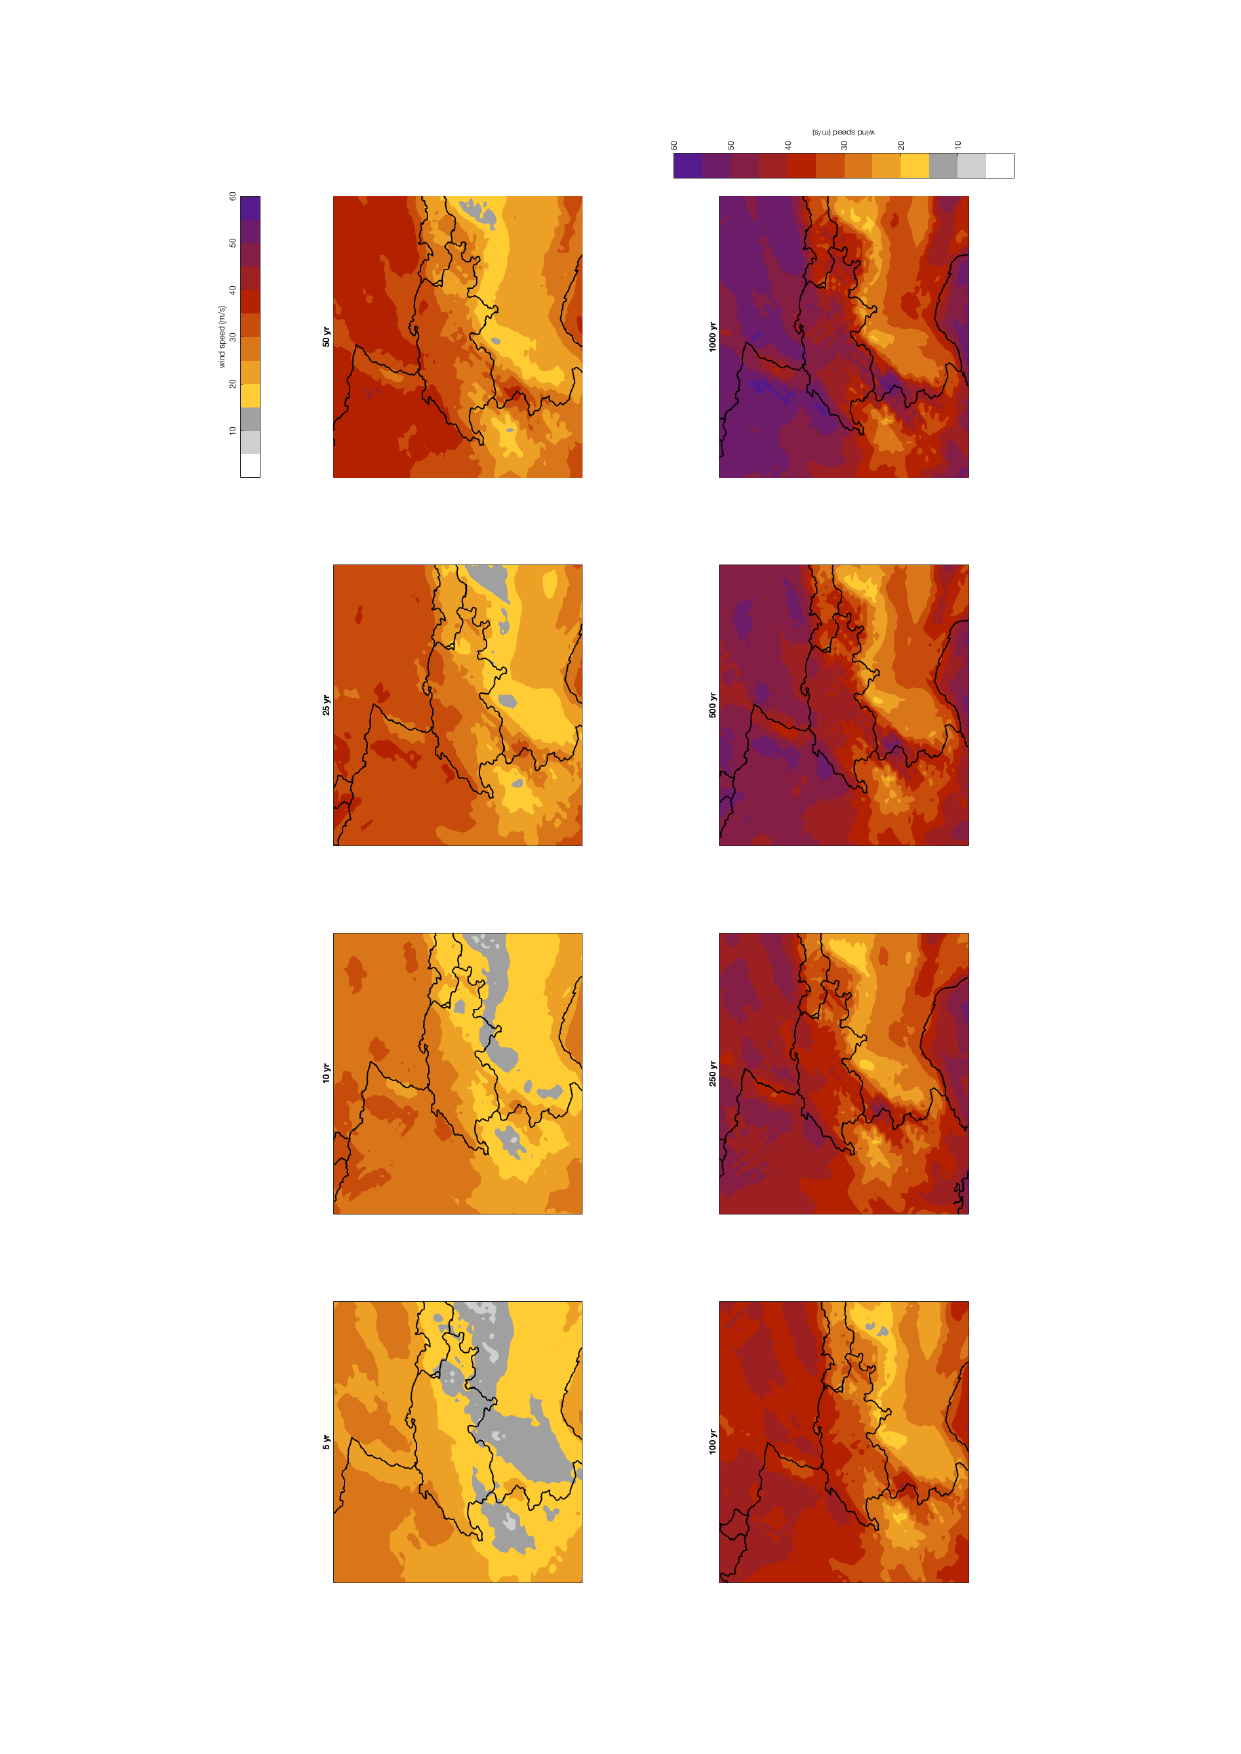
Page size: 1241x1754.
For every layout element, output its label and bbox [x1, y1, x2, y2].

picture [206, 118, 1023, 1603]
